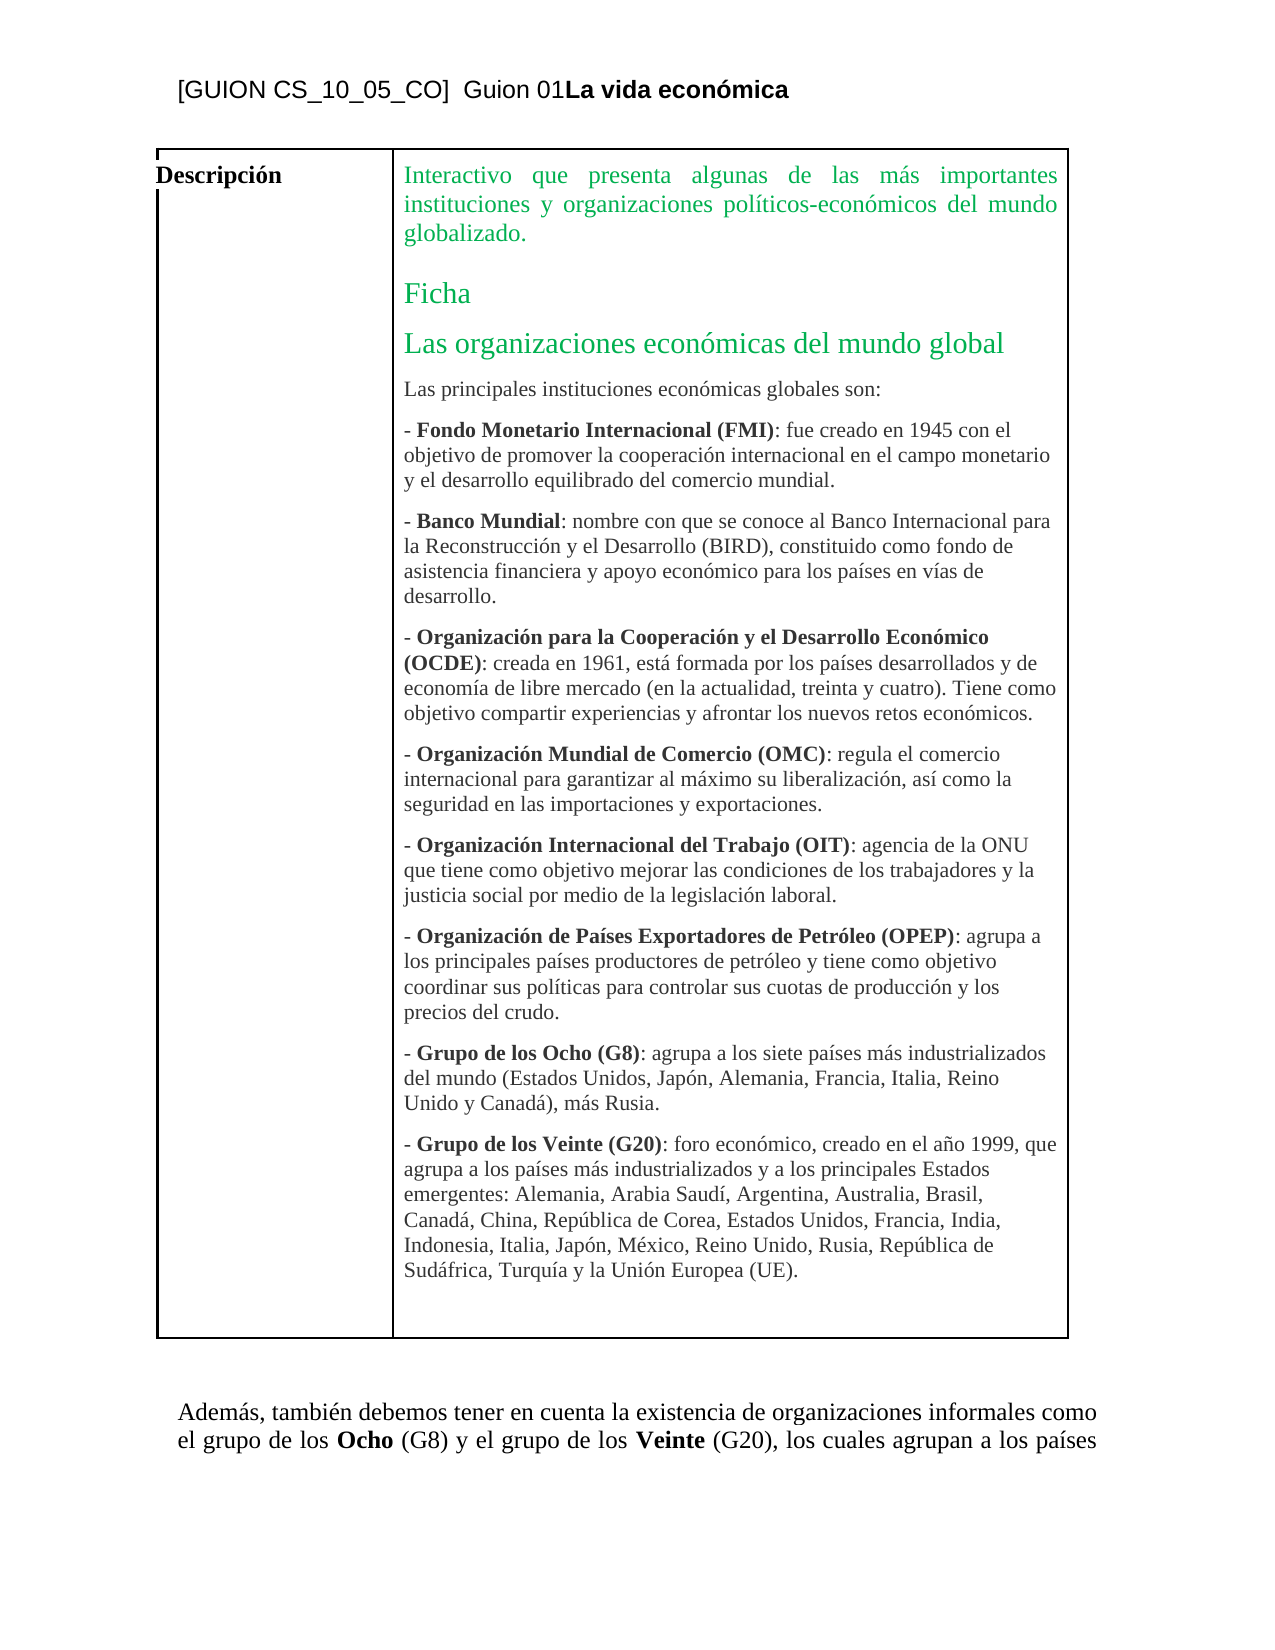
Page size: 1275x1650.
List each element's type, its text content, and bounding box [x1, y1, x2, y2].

table_cell Interactivo que presenta algunas de las más importantes instituciones y organizaciones políticos-económicos del mundo globalizado. Ficha Las organizaciones económicas del mundo global Las principales instituciones económicas globales son: - Fondo Monetario Internacional (FMI): fue creado en 1945 con el objetivo de promover la cooperación internacional en el campo monetario y el desarrollo equilibrado del comercio mundial. - Banco Mundial: nombre con que se conoce al Banco Internacional para la Reconstrucción y el Desarrollo (BIRD), constituido como fondo de asistencia financiera y apoyo económico para los países en vías de desarrollo. - Organización para la Cooperación y el Desarrollo Económico (OCDE): creada en 1961, está formada por los países desarrollados y de economía de libre mercado (en la actualidad, treinta y cuatro). Tiene como objetivo compartir experiencias y afrontar los nuevos retos económicos. - Organización Mundial de Comercio (OMC): regula el comercio internacional para garantizar al máximo su liberalización, así como la seguridad en las importaciones y exportaciones. - Organización Internacional del Trabajo (OIT): agencia de la ONU que tiene como objetivo mejorar las condiciones de los trabajadores y la justicia social por medio de la legislación laboral. - Organización de Países Exportadores de Petróleo (OPEP): agrupa a los principales países productores de petróleo y tiene como objetivo coordinar sus políticas para controlar sus cuotas de producción y los precios del crudo. - Grupo de los Ocho (G8): agrupa a los siete países más industrializados del mundo (Estados Unidos, Japón, Alemania, Francia, Italia, Reino Unido y Canadá), más Rusia. - Grupo de los Veinte (G20): foro económico, creado en el año 1999, que agrupa a los países más industrializados y a los principales Estados emergentes: Alemania, Arabia Saudí, Argentina, Australia, Brasil, Canadá, China, República de Corea, Estados Unidos, Francia, India, Indonesia, Italia, Japón, México, Reino Unido, Rusia, República de Sudáfrica, Turquía y la Unión Europea (UE). [394, 150, 1067, 1337]
table_cell Descripción [159, 150, 392, 1337]
